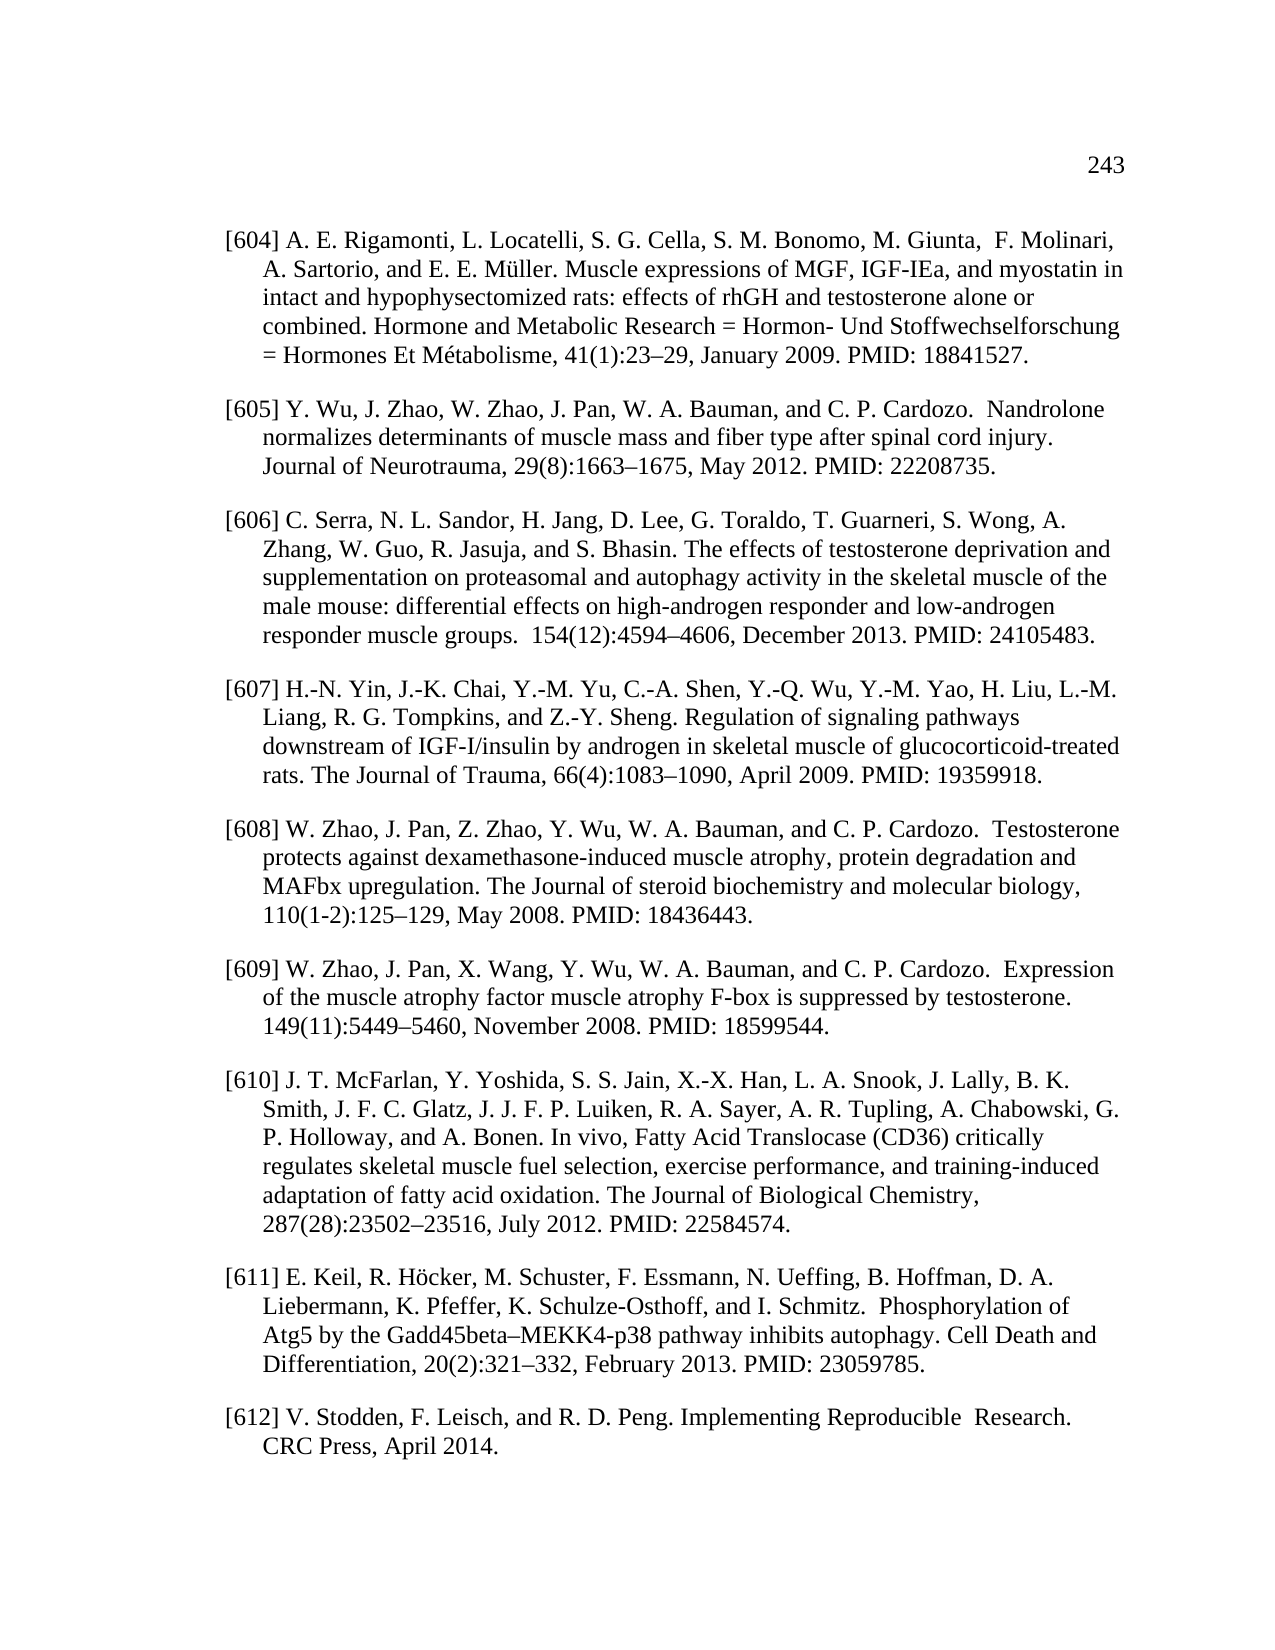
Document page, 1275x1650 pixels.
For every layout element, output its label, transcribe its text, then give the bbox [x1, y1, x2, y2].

text [608] W. Zhao, J. Pan, Z. Zhao, Y. Wu, W. A. Bauman, and C. P. Cardozo. Testosterone protects against dexamethasone-induced muscle atrophy, protein degradation and MAFbx upregulation. The Journal of steroid biochemistry and molecular biology, 110(1-2):125–129, May 2008. PMID: 18436443. [225, 814, 1125, 929]
text [606] C. Serra, N. L. Sandor, H. Jang, D. Lee, G. Toraldo, T. Guarneri, S. Wong, A. Zhang, W. Guo, R. Jasuja, and S. Bhasin. The effects of testosterone deprivation and supplementation on proteasomal and autophagy activity in the skeletal muscle of the male mouse: differential effects on high-androgen responder and low-androgen responder muscle groups. 154(12):4594–4606, December 2013. PMID: 24105483. [225, 505, 1125, 649]
text [609] W. Zhao, J. Pan, X. Wang, Y. Wu, W. A. Bauman, and C. P. Cardozo. Expression of the muscle atrophy factor muscle atrophy F-box is suppressed by testosterone. 149(11):5449–5460, November 2008. PMID: 18599544. [225, 954, 1125, 1040]
text [607] H.-N. Yin, J.-K. Chai, Y.-M. Yu, C.-A. Shen, Y.-Q. Wu, Y.-M. Yao, H. Liu, L.-M. Liang, R. G. Tompkins, and Z.-Y. Sheng. Regulation of signaling pathways downstream of IGF-I/insulin by androgen in skeletal muscle of glucocorticoid-treated rats. The Journal of Trauma, 66(4):1083–1090, April 2009. PMID: 19359918. [225, 674, 1125, 789]
text [611] E. Keil, R. Höcker, M. Schuster, F. Essmann, N. Ueffing, B. Hoffman, D. A. Liebermann, K. Pfeffer, K. Schulze-Osthoff, and I. Schmitz. Phosphorylation of Atg5 by the Gadd45beta–MEKK4-p38 pathway inhibits autophagy. Cell Death and Differentiation, 20(2):321–332, February 2013. PMID: 23059785. [225, 1262, 1125, 1377]
text [610] J. T. McFarlan, Y. Yoshida, S. S. Jain, X.-X. Han, L. A. Snook, J. Lally, B. K. Smith, J. F. C. Glatz, J. J. F. P. Luiken, R. A. Sayer, A. R. Tupling, A. Chabowski, G. P. Holloway, and A. Bonen. In vivo, Fatty Acid Translocase (CD36) critically regulates skeletal muscle fuel selection, exercise performance, and training-induced adaptation of fatty acid oxidation. The Journal of Biological Chemistry, 287(28):23502–23516, July 2012. PMID: 22584574. [225, 1065, 1125, 1237]
text [605] Y. Wu, J. Zhao, W. Zhao, J. Pan, W. A. Bauman, and C. P. Cardozo. Nandrolone normalizes determinants of muscle mass and fiber type after spinal cord injury. Journal of Neurotrauma, 29(8):1663–1675, May 2012. PMID: 22208735. [225, 394, 1125, 480]
text [612] V. Stodden, F. Leisch, and R. D. Peng. Implementing Reproducible Research. CRC Press, April 2014. [225, 1402, 1125, 1460]
text [604] A. E. Rigamonti, L. Locatelli, S. G. Cella, S. M. Bonomo, M. Giunta, F. Molinari, A. Sartorio, and E. E. Müller. Muscle expressions of MGF, IGF-IEa, and myostatin in intact and hypophysectomized rats: effects of rhGH and testosterone alone or combined. Hormone and Metabolic Research = Hormon- Und Stoffwechselforschung = Hormones Et Métabolisme, 41(1):23–29, January 2009. PMID: 18841527. [225, 225, 1125, 369]
